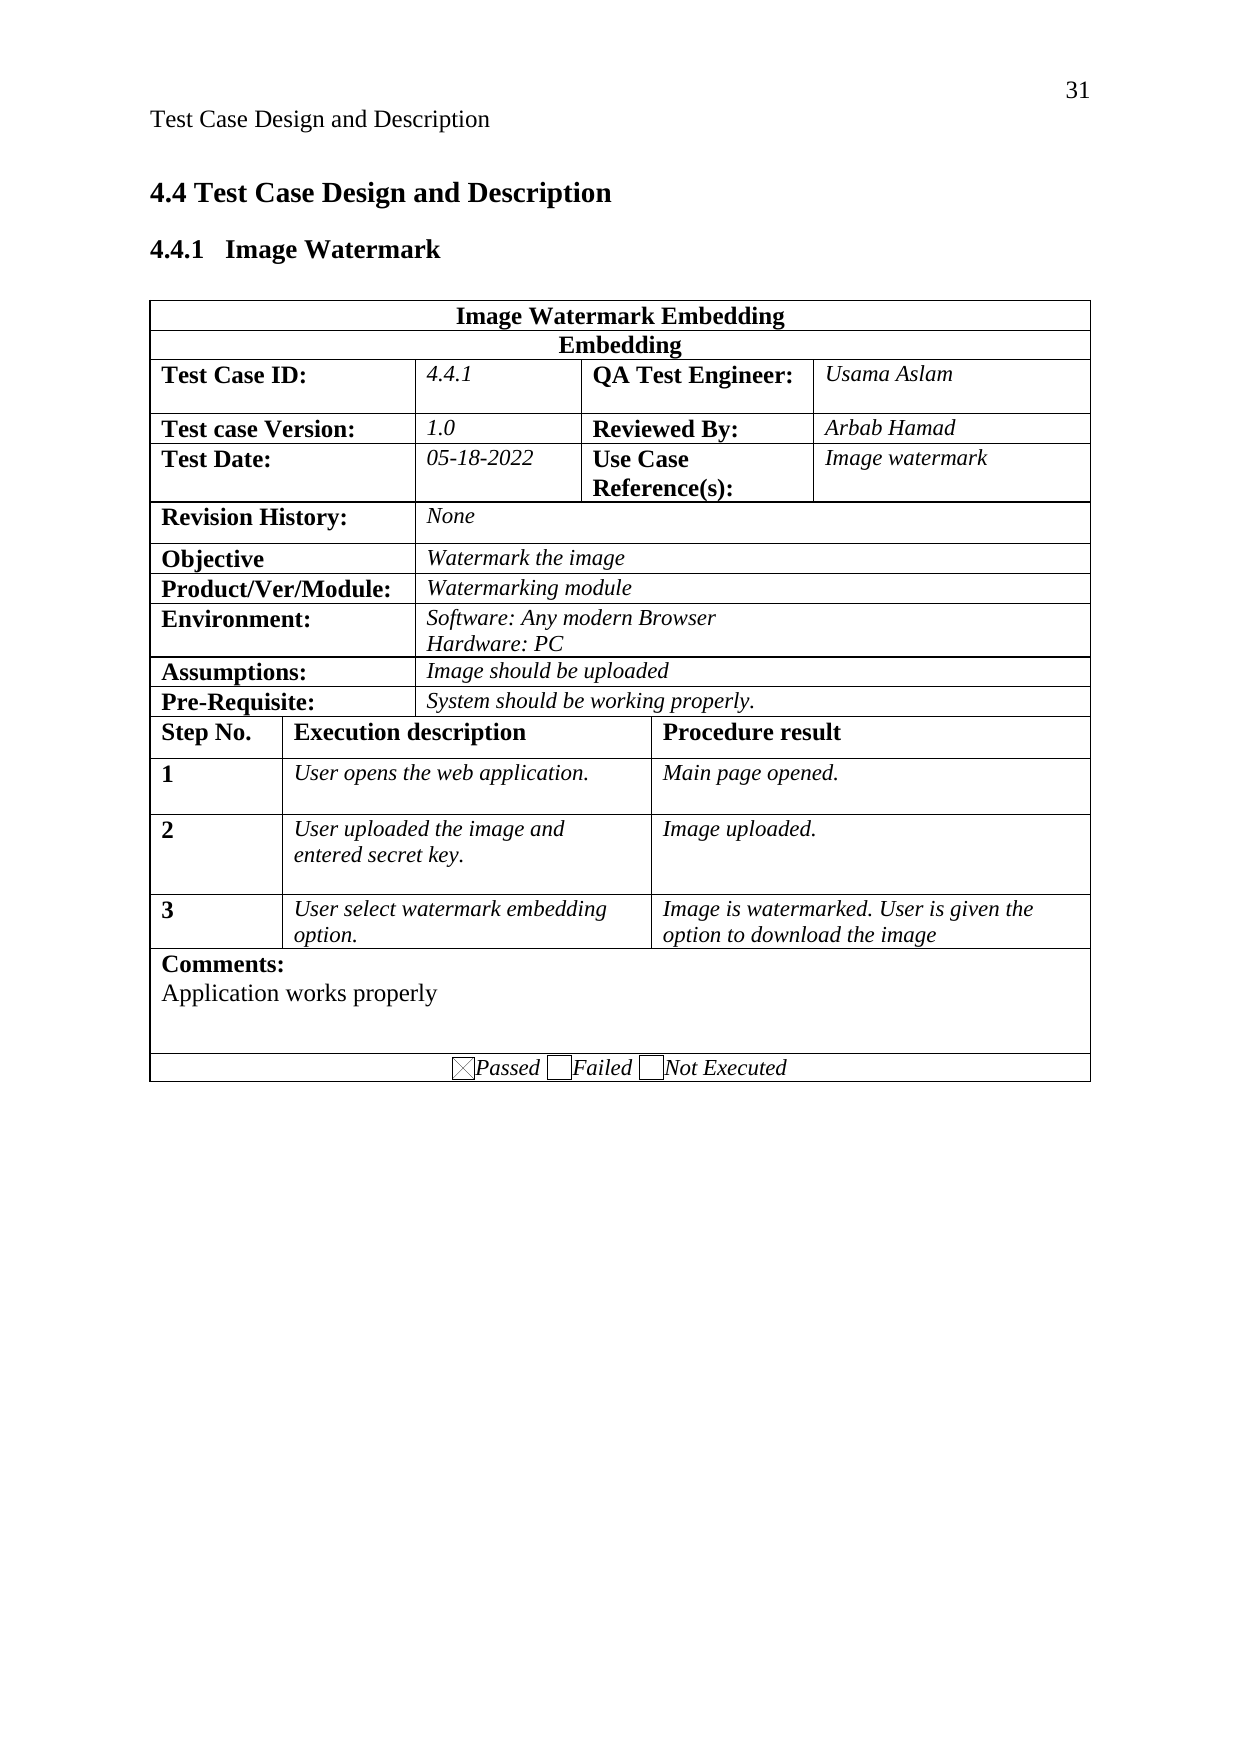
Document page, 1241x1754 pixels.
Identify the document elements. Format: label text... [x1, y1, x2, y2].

table_cell Use Case Reference(s): [582, 444, 813, 501]
table_cell Procedure result [652, 717, 1090, 758]
table_cell Reviewed By: [582, 414, 813, 443]
table_cell Watermarking module [416, 574, 1090, 603]
table_cell Objective [151, 544, 415, 573]
table_cell Test Case ID: [151, 360, 415, 413]
subtitle Test Case Design and Description [150, 175, 1090, 208]
table_cell Product/Ver/Module: [151, 574, 415, 603]
table_cell User opens the web application. [283, 759, 651, 814]
table_cell System should be working properly. [416, 687, 1090, 716]
table_cell Pre-Requisite: [151, 687, 415, 716]
table_cell Arbab Hamad [814, 414, 1090, 443]
table_cell 05-18-2022 [416, 444, 581, 501]
table_cell 2 [151, 815, 282, 894]
table_cell Step No. [151, 717, 282, 758]
table_cell Revision History: [151, 503, 415, 543]
table_cell Environment: [151, 604, 415, 656]
table_cell Embedding [151, 331, 1090, 359]
table_cell Usama Aslam [814, 360, 1090, 413]
table_cell Image uploaded. [652, 815, 1090, 894]
table_cell 1.0 [416, 414, 581, 443]
table_cell 1 [151, 759, 282, 814]
subtitle Image Watermark [150, 233, 1090, 265]
table_cell Test case Version: [151, 414, 415, 443]
table_cell User uploaded the image and entered secret key. [283, 815, 651, 894]
table_cell QA Test Engineer: [582, 360, 813, 413]
table_cell Main page opened. [652, 759, 1090, 814]
table_cell Watermark the image [416, 544, 1090, 573]
table_cell Image should be uploaded [416, 658, 1090, 686]
table_cell Test Date: [151, 444, 415, 501]
table_cell Comments: Application works properly [151, 949, 1090, 1053]
table_header Image Watermark Embedding [151, 301, 1090, 329]
table_cell Image watermark [814, 444, 1090, 501]
table_cell Image is watermarked. User is given the option to download the image [652, 895, 1090, 948]
table_cell 3 [151, 895, 282, 948]
table_cell Assumptions: [151, 658, 415, 686]
table_cell Software: Any modern Browser Hardware: PC [416, 604, 1090, 656]
table_cell Execution description [283, 717, 651, 758]
table_cell 4.4.1 [416, 360, 581, 413]
table_cell Passed Failed Not Executed [151, 1054, 1090, 1081]
table_cell None [416, 503, 1090, 543]
table_cell User select watermark embedding option. [283, 895, 651, 948]
